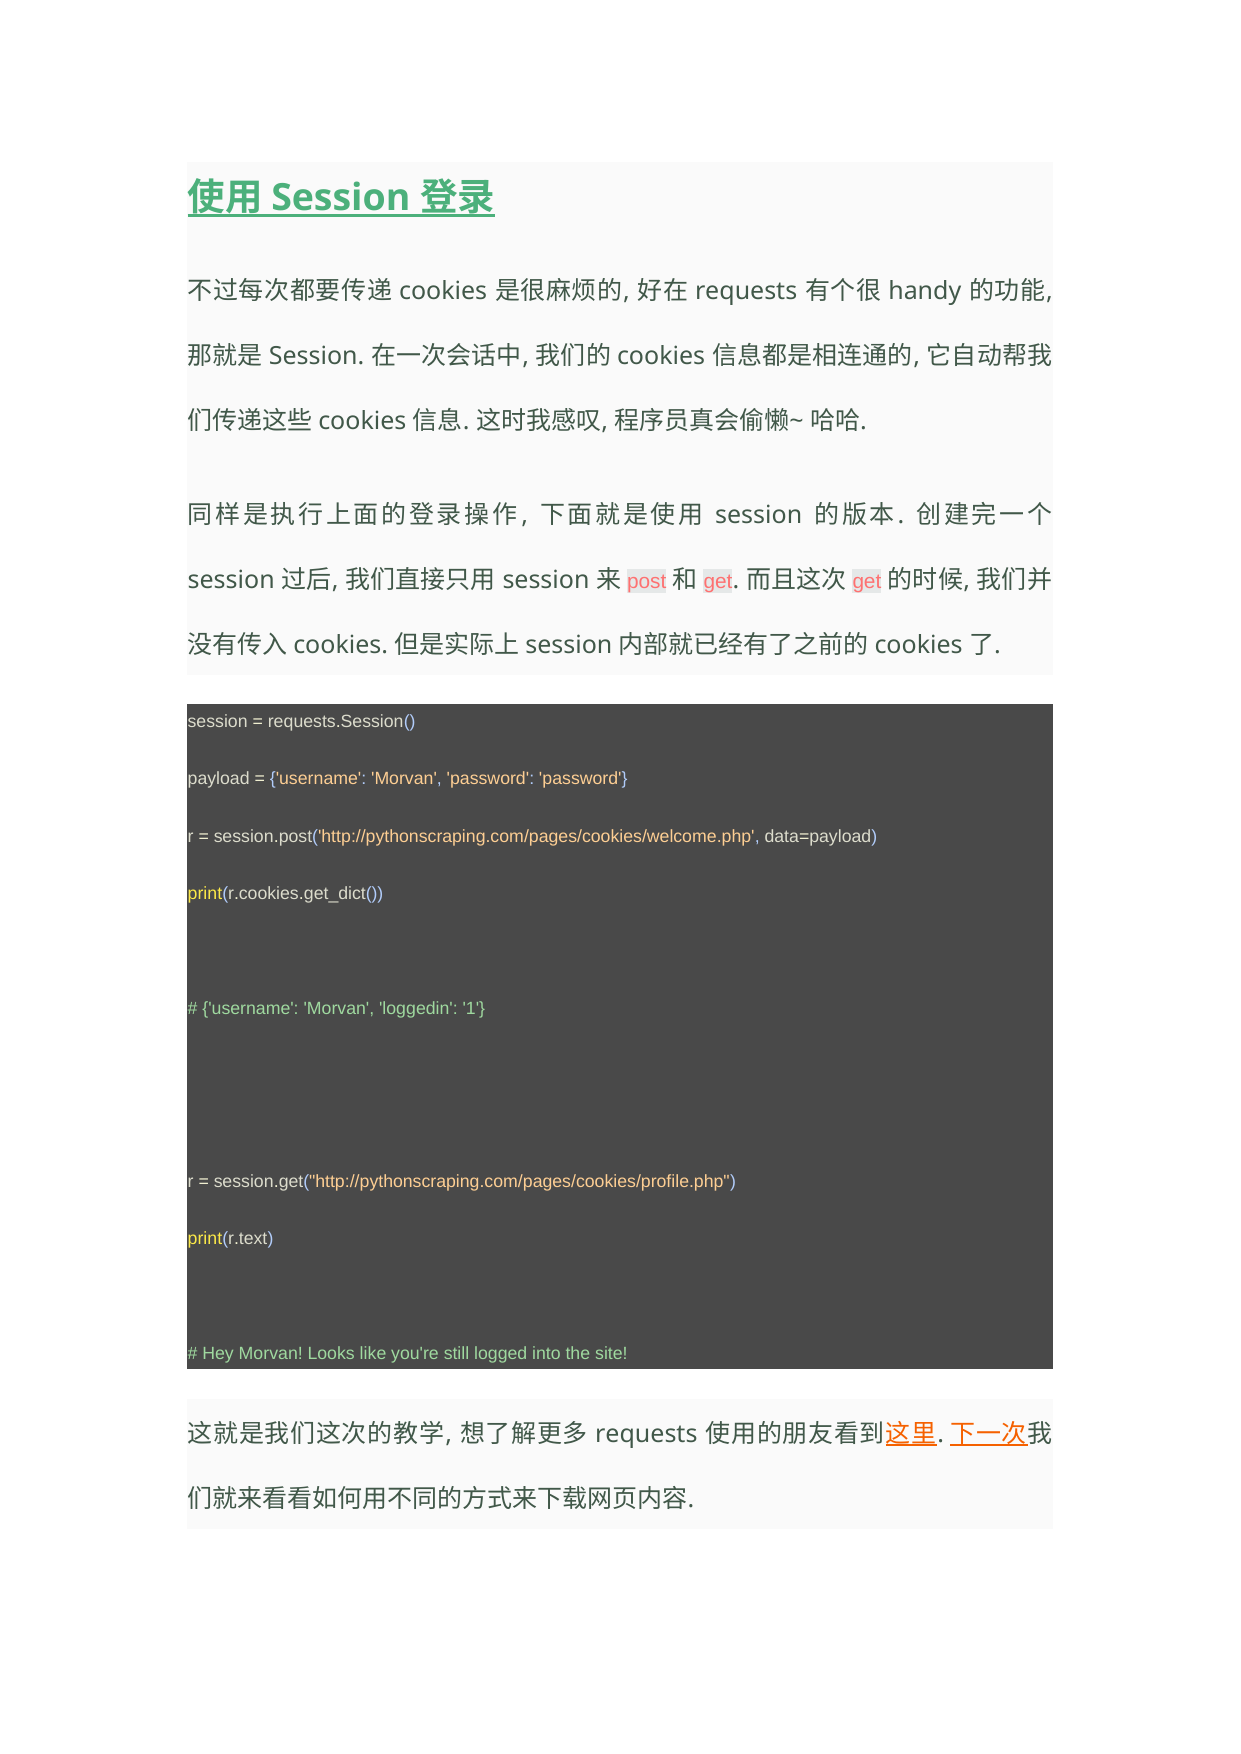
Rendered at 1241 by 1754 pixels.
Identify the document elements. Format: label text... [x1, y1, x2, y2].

text 不过每次都要传递 cookies 是很麻烦的, 好在 requests 有个很 handy 的功能, 那就是 Session. 在一次会话中, 我们的 cookies 信息都是相连通的, 它自动帮我们传递这些 cookies 信息. 这时我感叹, 程序员真会偷懒~ 哈哈. [187, 256, 1053, 451]
text 使用 Session 登录 [187, 162, 1053, 227]
text # {'username': 'Morvan', 'loggedin': '1'} [187, 992, 1053, 1024]
text # Hey Morvan! Looks like you're still logged into the site! [187, 1337, 1053, 1369]
text 同样是执行上面的登录操作, 下面就是使用 session 的版本. 创建完一个 session 过后, 我们直接只用 session 来 post 和 get. 而且这次 get 的时候, 我们并没有传入 cookies. 但是实际上 session 内部就已经有了之前的 cookies 了. [187, 480, 1053, 675]
text payload = {'username': 'Morvan', 'password': 'password'} [187, 762, 1053, 794]
text r = session.get("http://pythonscraping.com/pages/cookies/profile.php") [187, 1164, 1053, 1197]
text session = requests.Session() [187, 704, 1053, 737]
text print(r.text) [187, 1222, 1053, 1254]
text 这就是我们这次的教学, 想了解更多 requests 使用的朋友看到这里. 下一次我们就来看看如何用不同的方式来下载网页内容. [187, 1399, 1053, 1529]
text r = session.post('http://pythonscraping.com/pages/cookies/welcome.php', data=payload) [187, 819, 1053, 852]
text print(r.cookies.get_dict()) [187, 877, 1053, 909]
